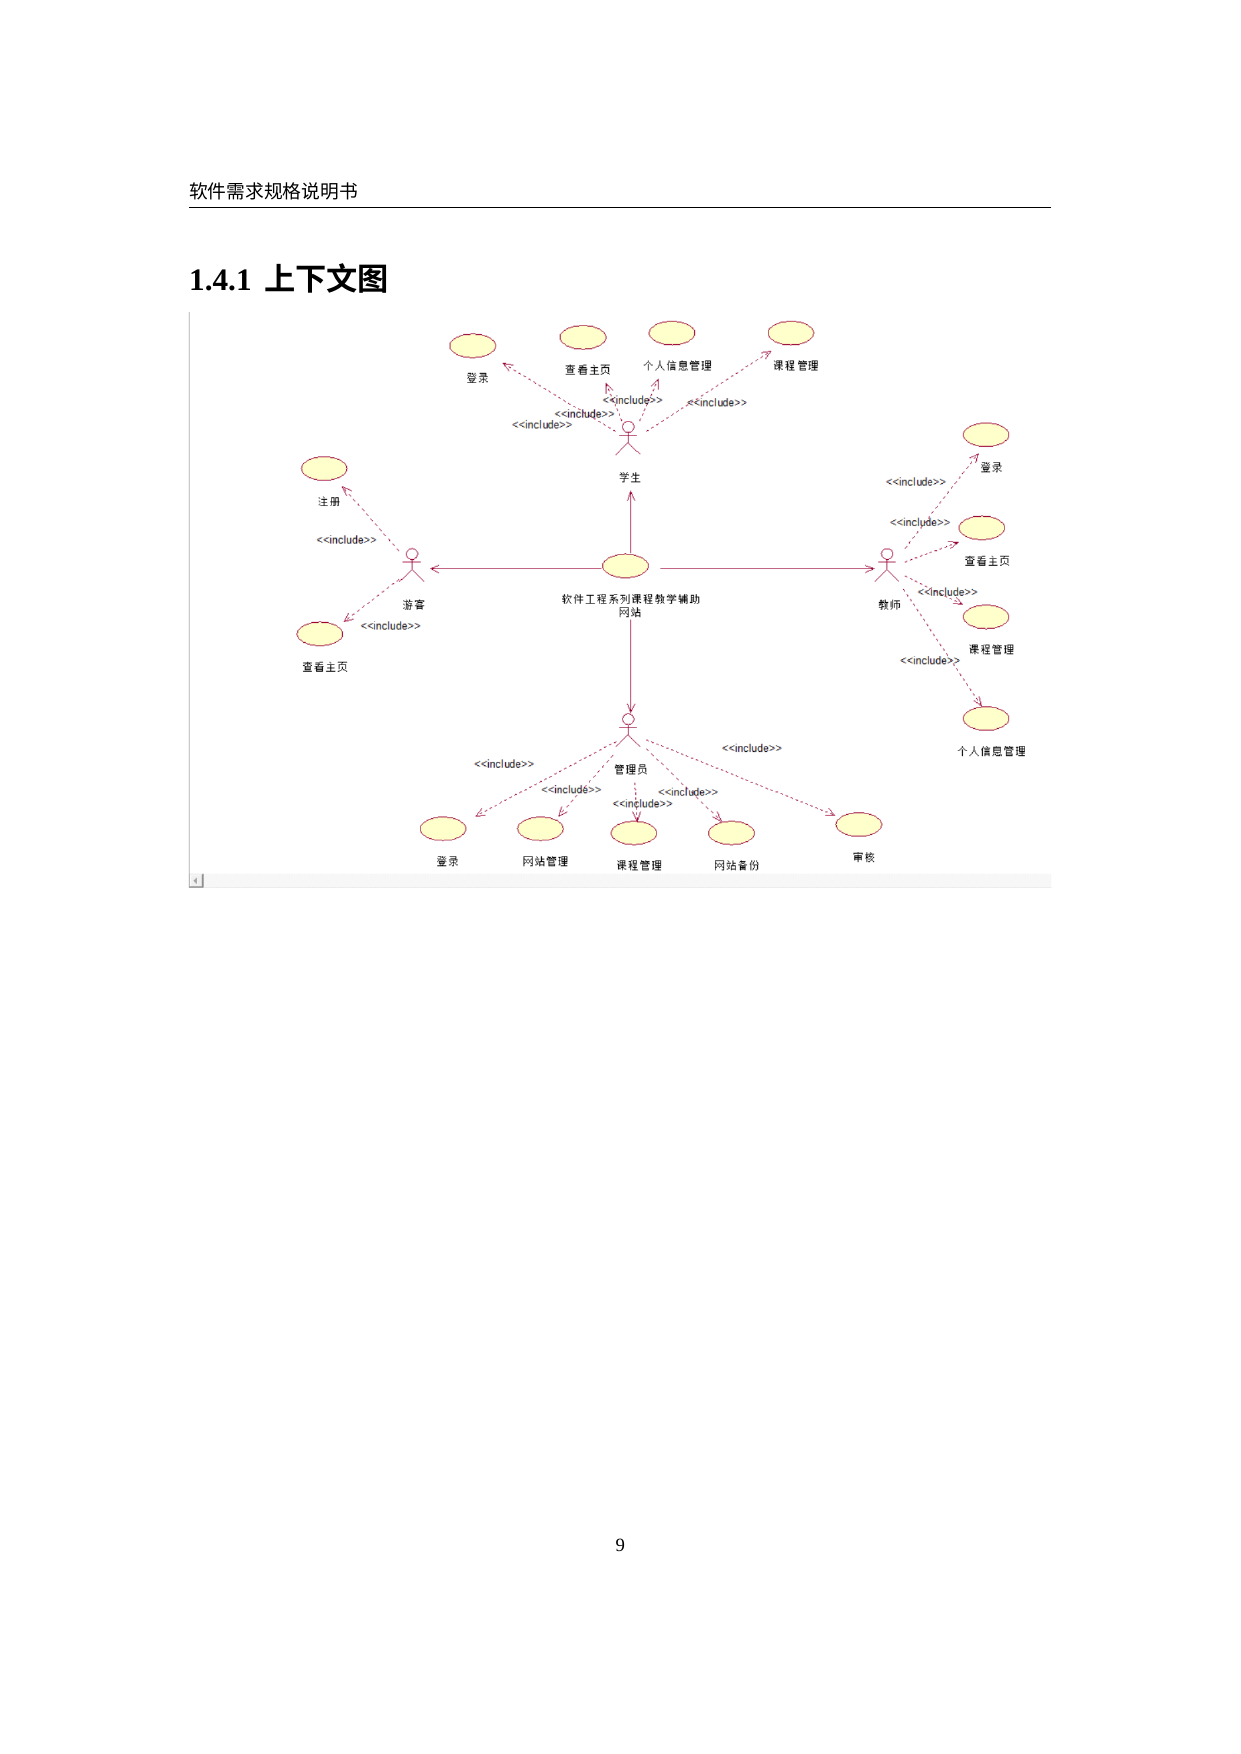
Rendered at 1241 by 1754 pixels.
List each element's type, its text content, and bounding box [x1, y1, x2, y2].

picture [188, 312, 1052, 888]
subtitle 上下文图 [189, 254, 1051, 300]
